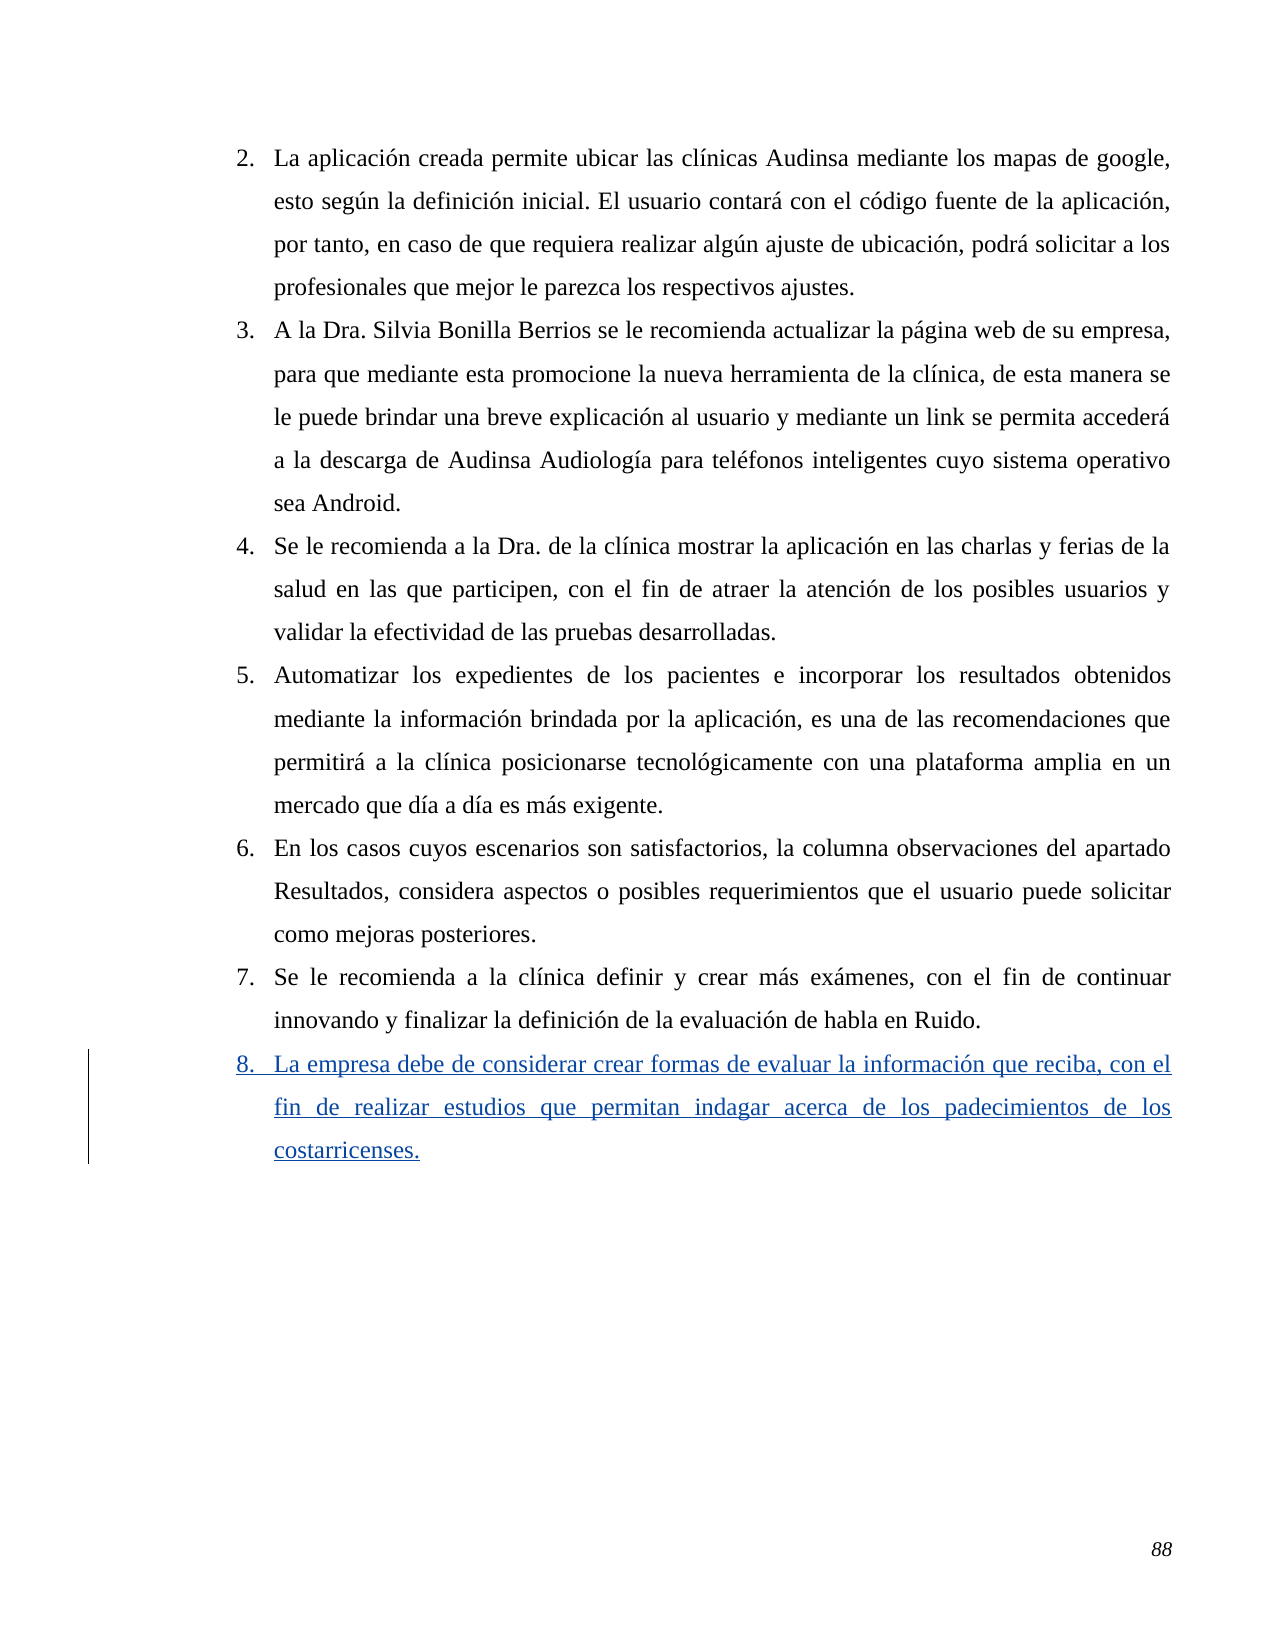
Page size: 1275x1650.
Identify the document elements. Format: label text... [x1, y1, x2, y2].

list Se le recomienda a la Dra. de la clínica mostrar la aplicación en las charlas y ferias de la salud en las que participen, con el fin de atraer la atención de los posibles usuarios y validar la efectividad de las pruebas desarrolladas. [236, 531, 1172, 646]
list Se le recomienda a la clínica definir y crear más exámenes, con el fin de continuar innovando y finalizar la definición de la evaluación de habla en Ruido. [236, 962, 1172, 1034]
list En los casos cuyos escenarios son satisfactorios, la columna observaciones del apartado Resultados, considera aspectos o posibles requerimientos que el usuario puede solicitar como mejoras posteriores. [236, 833, 1172, 948]
list La aplicación creada permite ubicar las clínicas Audinsa mediante los mapas de google, esto según la definición inicial. El usuario contará con el código fuente de la aplicación, por tanto, en caso de que requiera realizar algún ajuste de ubicación, podrá solicitar a los profesionales que mejor le parezca los respectivos ajustes. [236, 143, 1172, 301]
list Automatizar los expedientes de los pacientes e incorporar los resultados obtenidos mediante la información brindada por la aplicación, es una de las recomendaciones que permitirá a la clínica posicionarse tecnológicamente con una plataforma amplia en un mercado que día a día es más exigente. [236, 661, 1172, 819]
list A la Dra. Silvia Bonilla Berrios se le recomienda actualizar la página web de su empresa, para que mediante esta promocione la nueva herramienta de la clínica, de esta manera se le puede brindar una breve explicación al usuario y mediante un link se permita accederá a la descarga de Audinsa Audiología para teléfonos inteligentes cuyo sistema operativo sea Android. [236, 316, 1172, 517]
